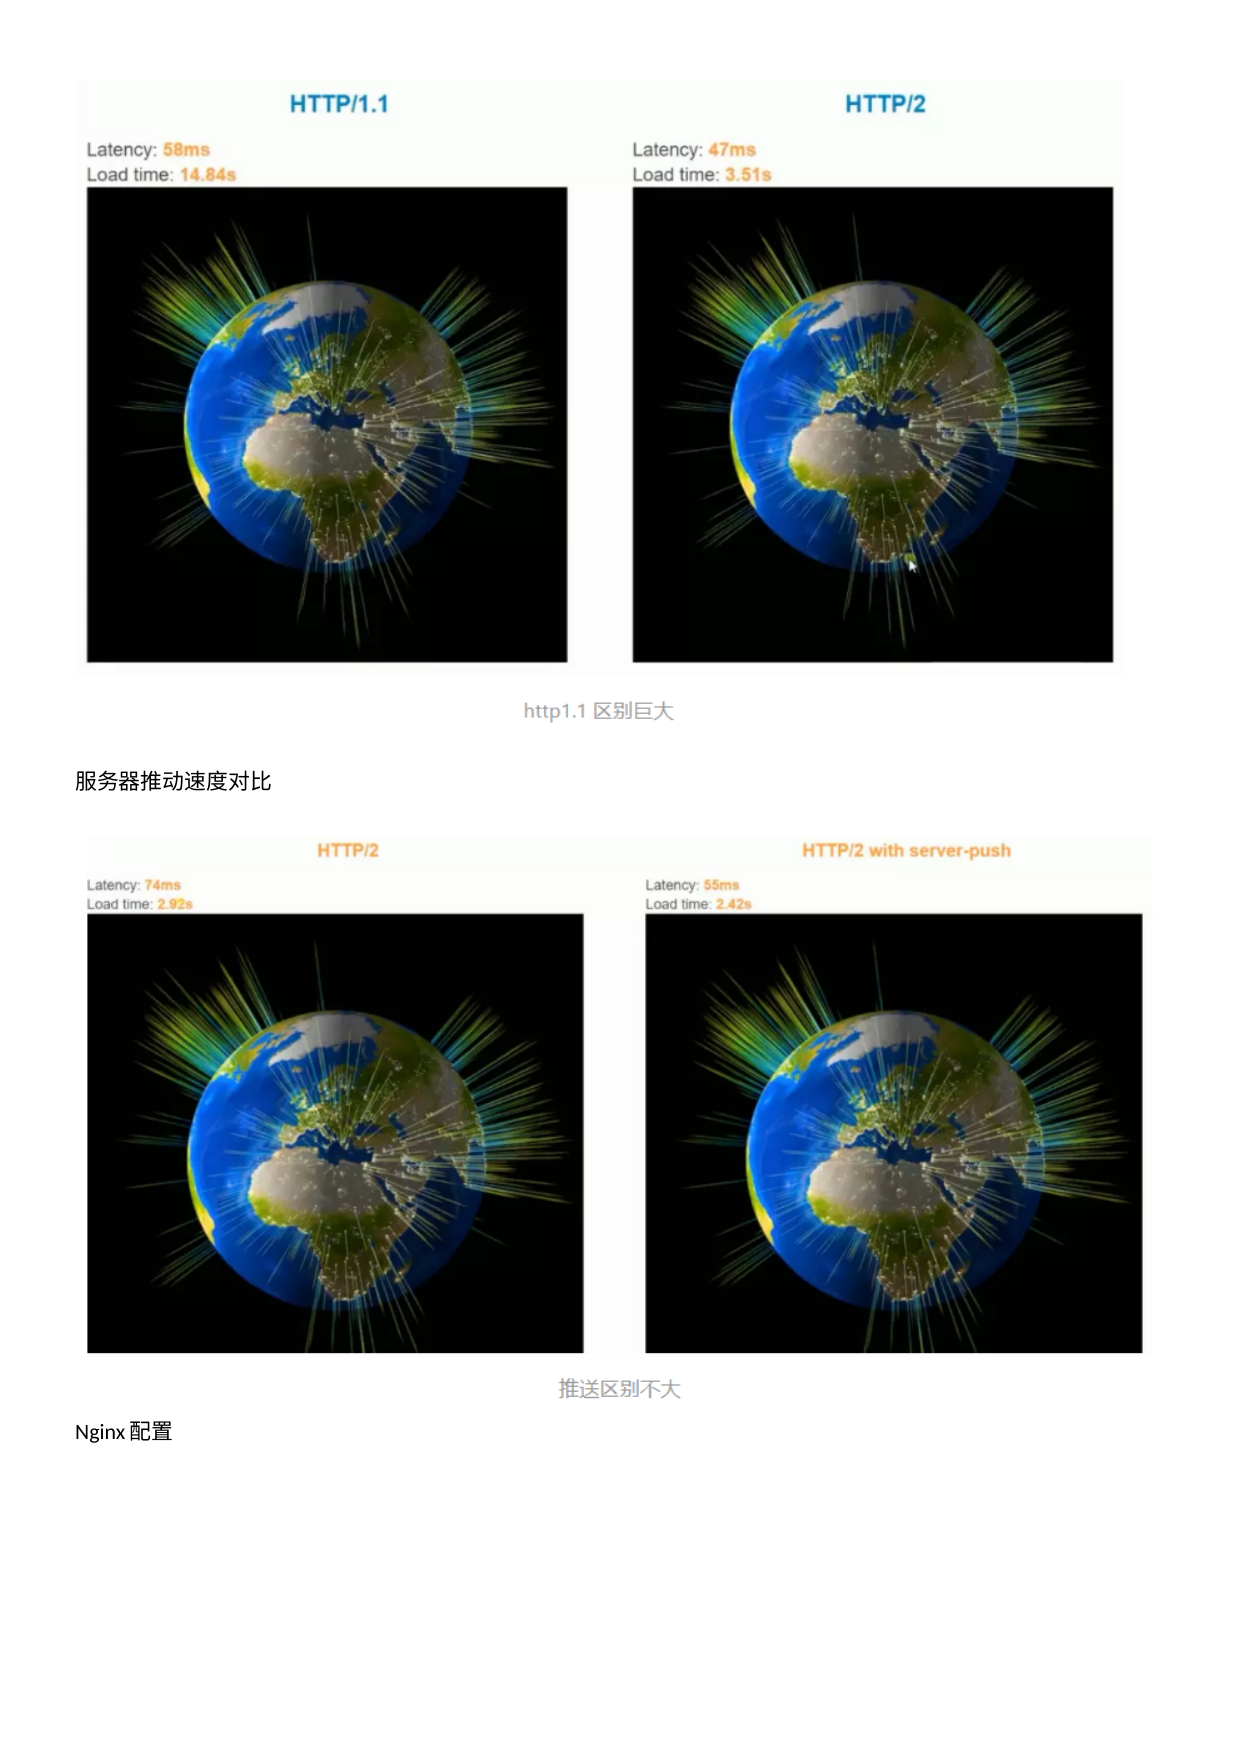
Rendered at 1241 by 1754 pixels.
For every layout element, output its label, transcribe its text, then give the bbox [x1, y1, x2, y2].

picture [75, 828, 1158, 1407]
text Nginx配置 [75, 1413, 1165, 1446]
text 服务器推动速度对比 [75, 763, 1165, 796]
picture [75, 80, 1125, 724]
